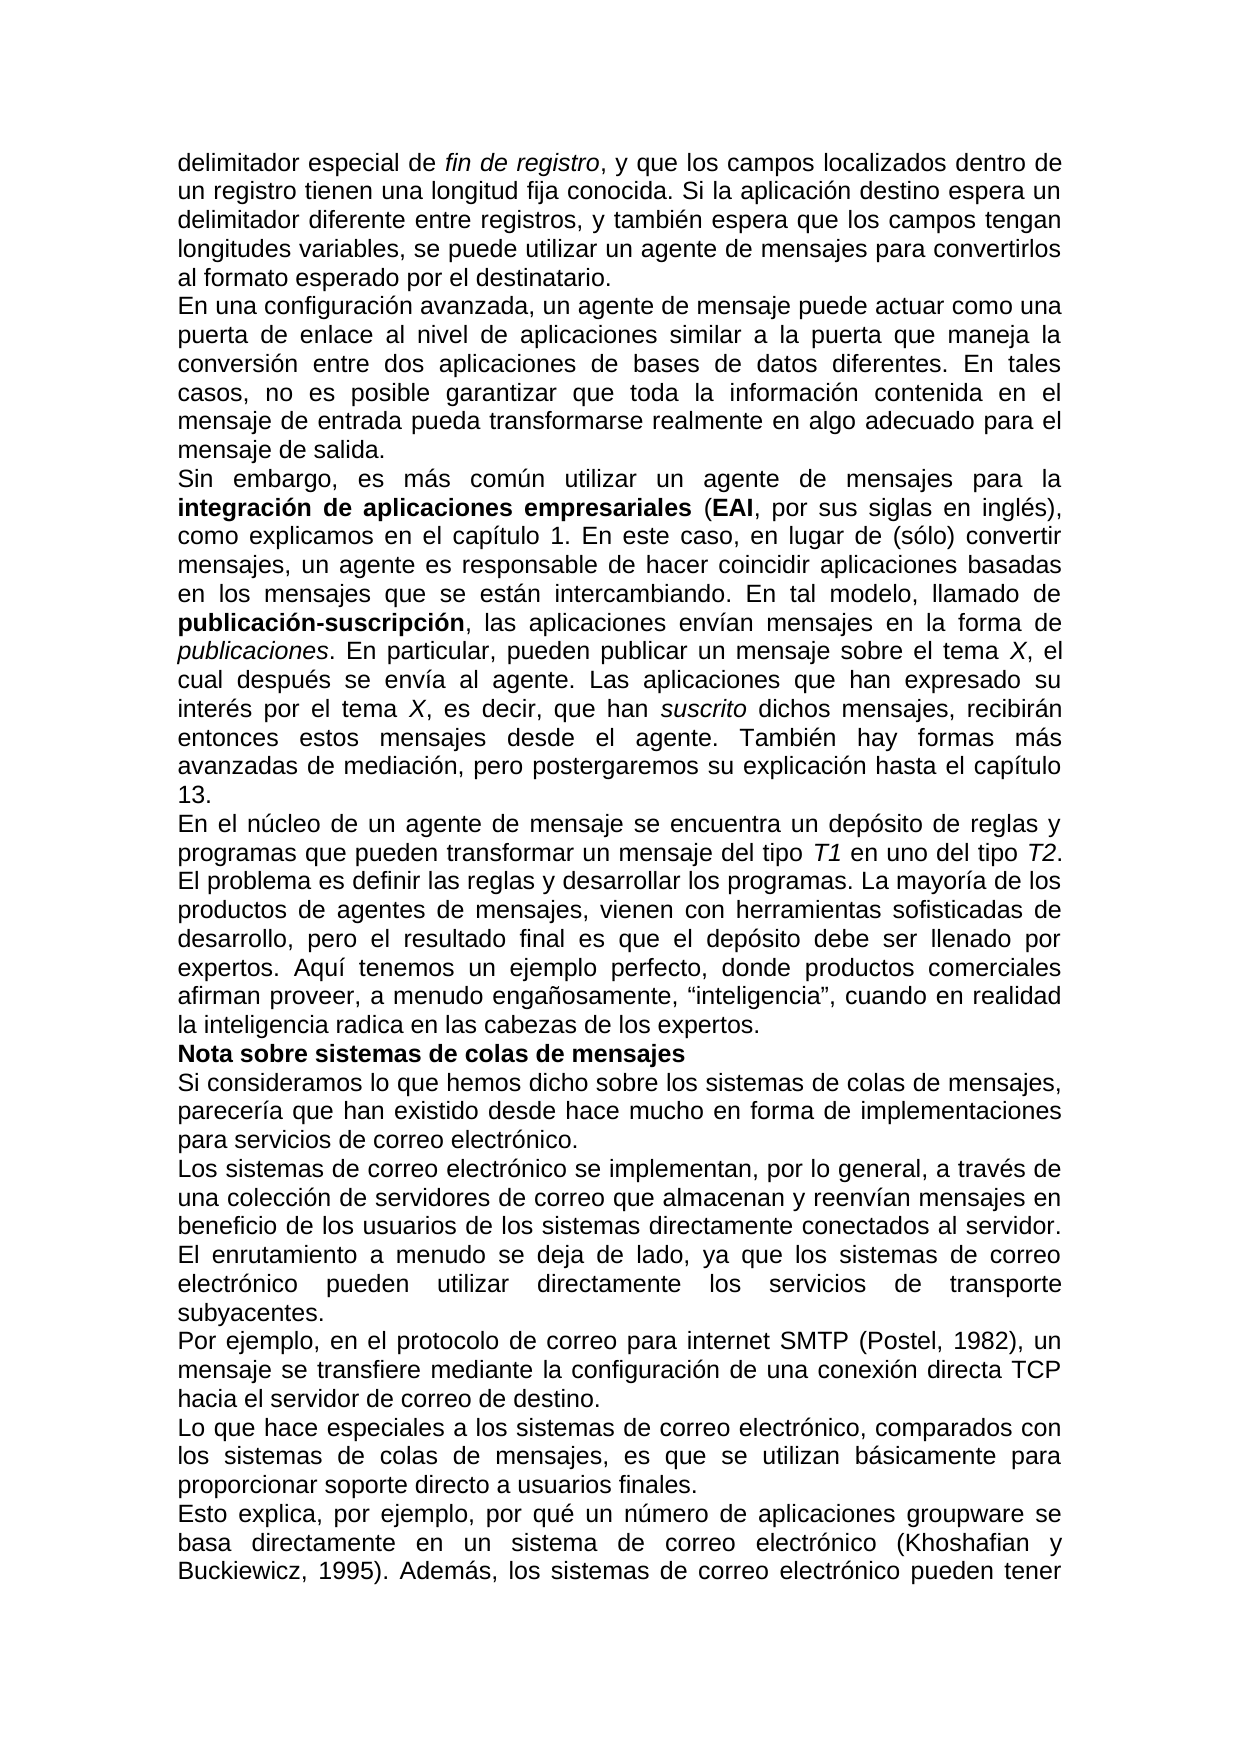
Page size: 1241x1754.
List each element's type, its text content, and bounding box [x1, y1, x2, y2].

text Lo que hace especiales a los sistemas de correo electrónico, comparados con los sistemas de colas de mensajes, es que se utilizan básicamente para proporcionar soporte directo a usuarios finales. [177, 1413, 1063, 1499]
text Si consideramos lo que hemos dicho sobre los sistemas de colas de mensajes, parecería que han existido desde hace mucho en forma de implementaciones para servicios de correo electrónico. [177, 1068, 1063, 1154]
text Sin embargo, es más común utilizar un agente de mensajes para la integración de aplicaciones empresariales (EAI, por sus siglas en inglés), como explicamos en el capítulo 1. En este caso, en lugar de (sólo) convertir mensajes, un agente es responsable de hacer coincidir aplicaciones basadas en los mensajes que se están intercambiando. En tal modelo, llamado de publicación-suscripción, las aplicaciones envían mensajes en la forma de publicaciones. En particular, pueden publicar un mensaje sobre el tema X, el cual después se envía al agente. Las aplicaciones que han expresado su interés por el tema X, es decir, que han suscrito dichos mensajes, recibirán entonces estos mensajes desde el agente. También hay formas más avanzadas de mediación, pero postergaremos su explicación hasta el capítulo 13. [177, 464, 1063, 809]
text Los sistemas de correo electrónico se implementan, por lo general, a través de una colección de servidores de correo que almacenan y reenvían mensajes en beneficio de los usuarios de los sistemas directamente conectados al servidor. El enrutamiento a menudo se deja de lado, ya que los sistemas de correo electrónico pueden utilizar directamente los servicios de transporte subyacentes. [177, 1154, 1063, 1326]
text Por ejemplo, en el protocolo de correo para internet SMTP (Postel, 1982), un mensaje se transfiere mediante la configuración de una conexión directa TCP hacia el servidor de correo de destino. [177, 1326, 1063, 1413]
text En una configuración avanzada, un agente de mensaje puede actuar como una puerta de enlace al nivel de aplicaciones similar a la puerta que maneja la conversión entre dos aplicaciones de bases de datos diferentes. En tales casos, no es posible garantizar que toda la información contenida en el mensaje de entrada pueda transformarse realmente en algo adecuado para el mensaje de salida. [177, 291, 1063, 464]
text Nota sobre sistemas de colas de mensajes [177, 1039, 1063, 1068]
text En el núcleo de un agente de mensaje se encuentra un depósito de reglas y programas que pueden transformar un mensaje del tipo T1 en uno del tipo T2. El problema es definir las reglas y desarrollar los programas. La mayoría de los productos de agentes de mensajes, vienen con herramientas sofisticadas de desarrollo, pero el resultado final es que el depósito debe ser llenado por expertos. Aquí tenemos un ejemplo perfecto, donde productos comerciales afirman proveer, a menudo engañosamente, “inteligencia”, cuando en realidad la inteligencia radica en las cabezas de los expertos. [177, 809, 1063, 1039]
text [177, 148, 1063, 291]
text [177, 1499, 1063, 1585]
